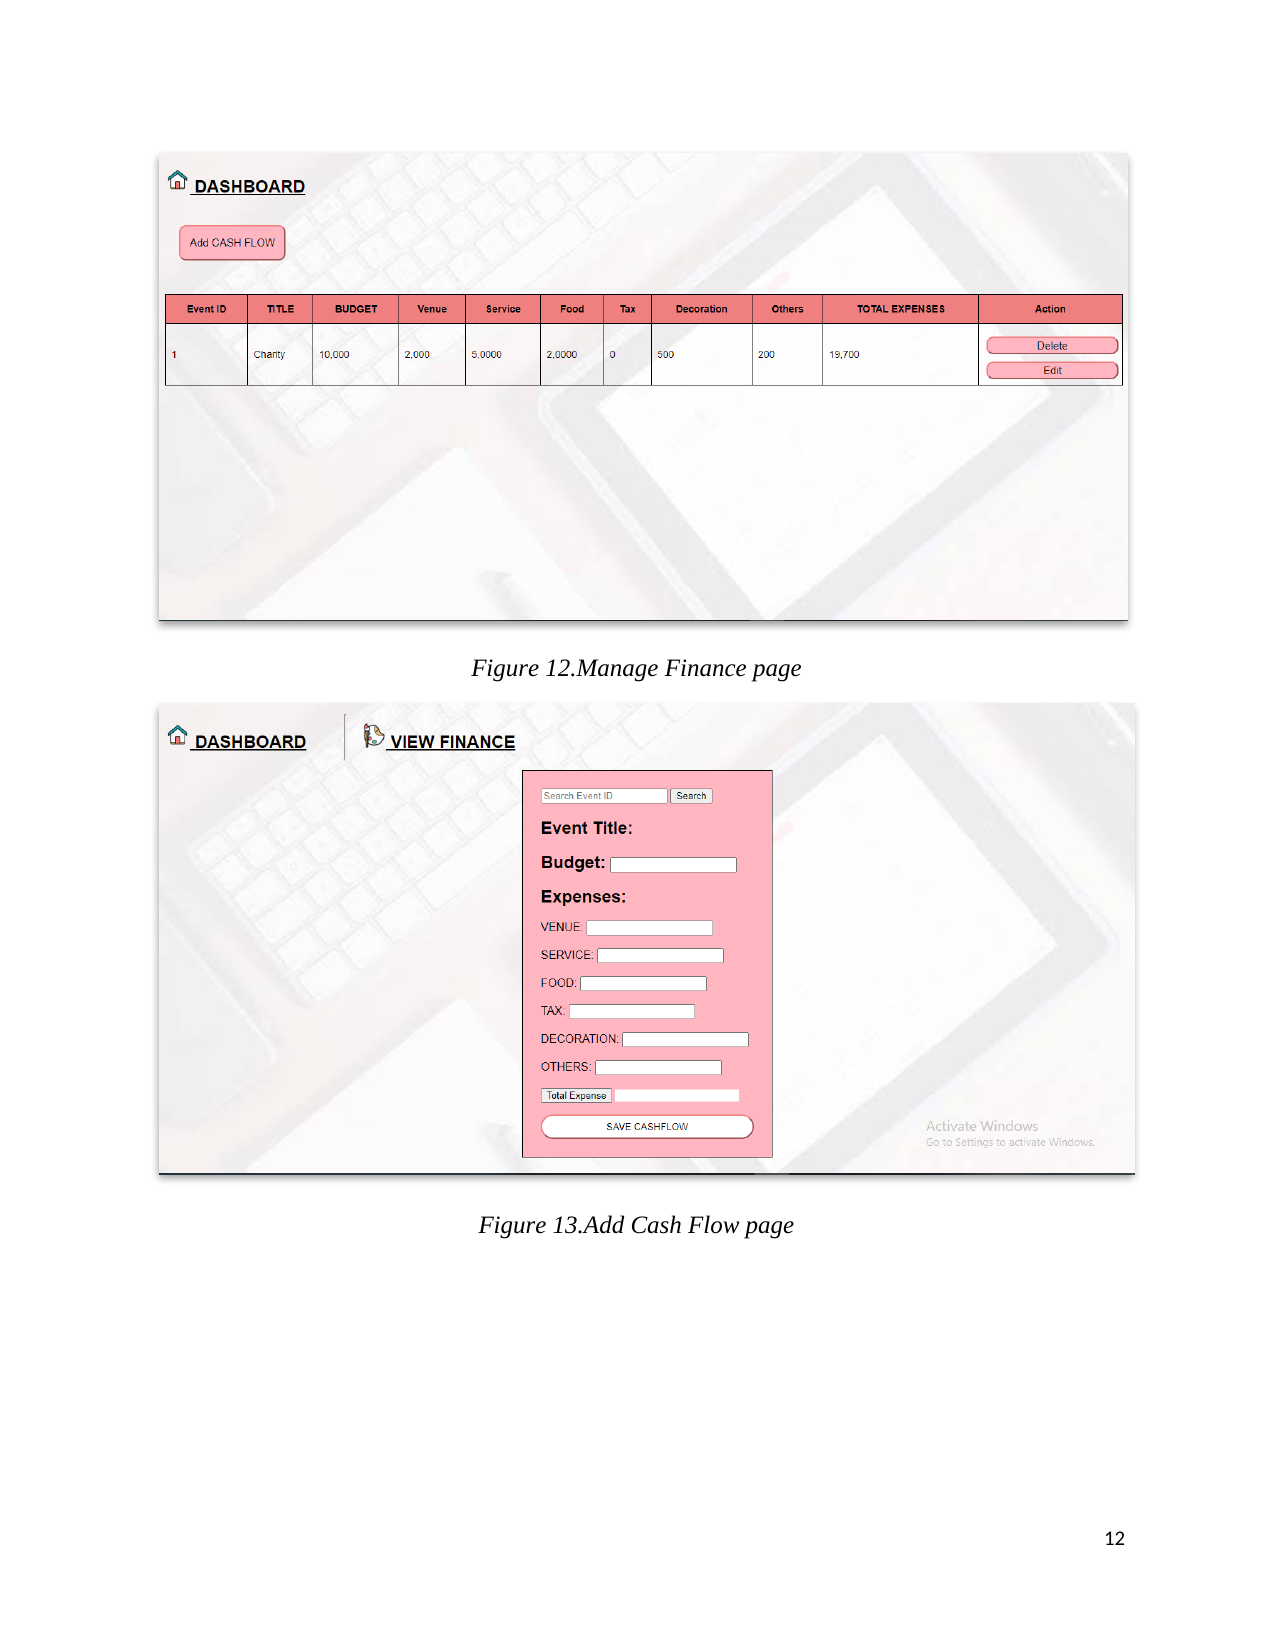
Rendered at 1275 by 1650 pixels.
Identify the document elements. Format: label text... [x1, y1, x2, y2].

picture [159, 703, 1135, 1175]
text Figure 12.Manage Finance page [150, 653, 1125, 682]
picture [159, 153, 1128, 621]
text Figure 13.Add Cash Flow page [150, 1210, 1125, 1239]
